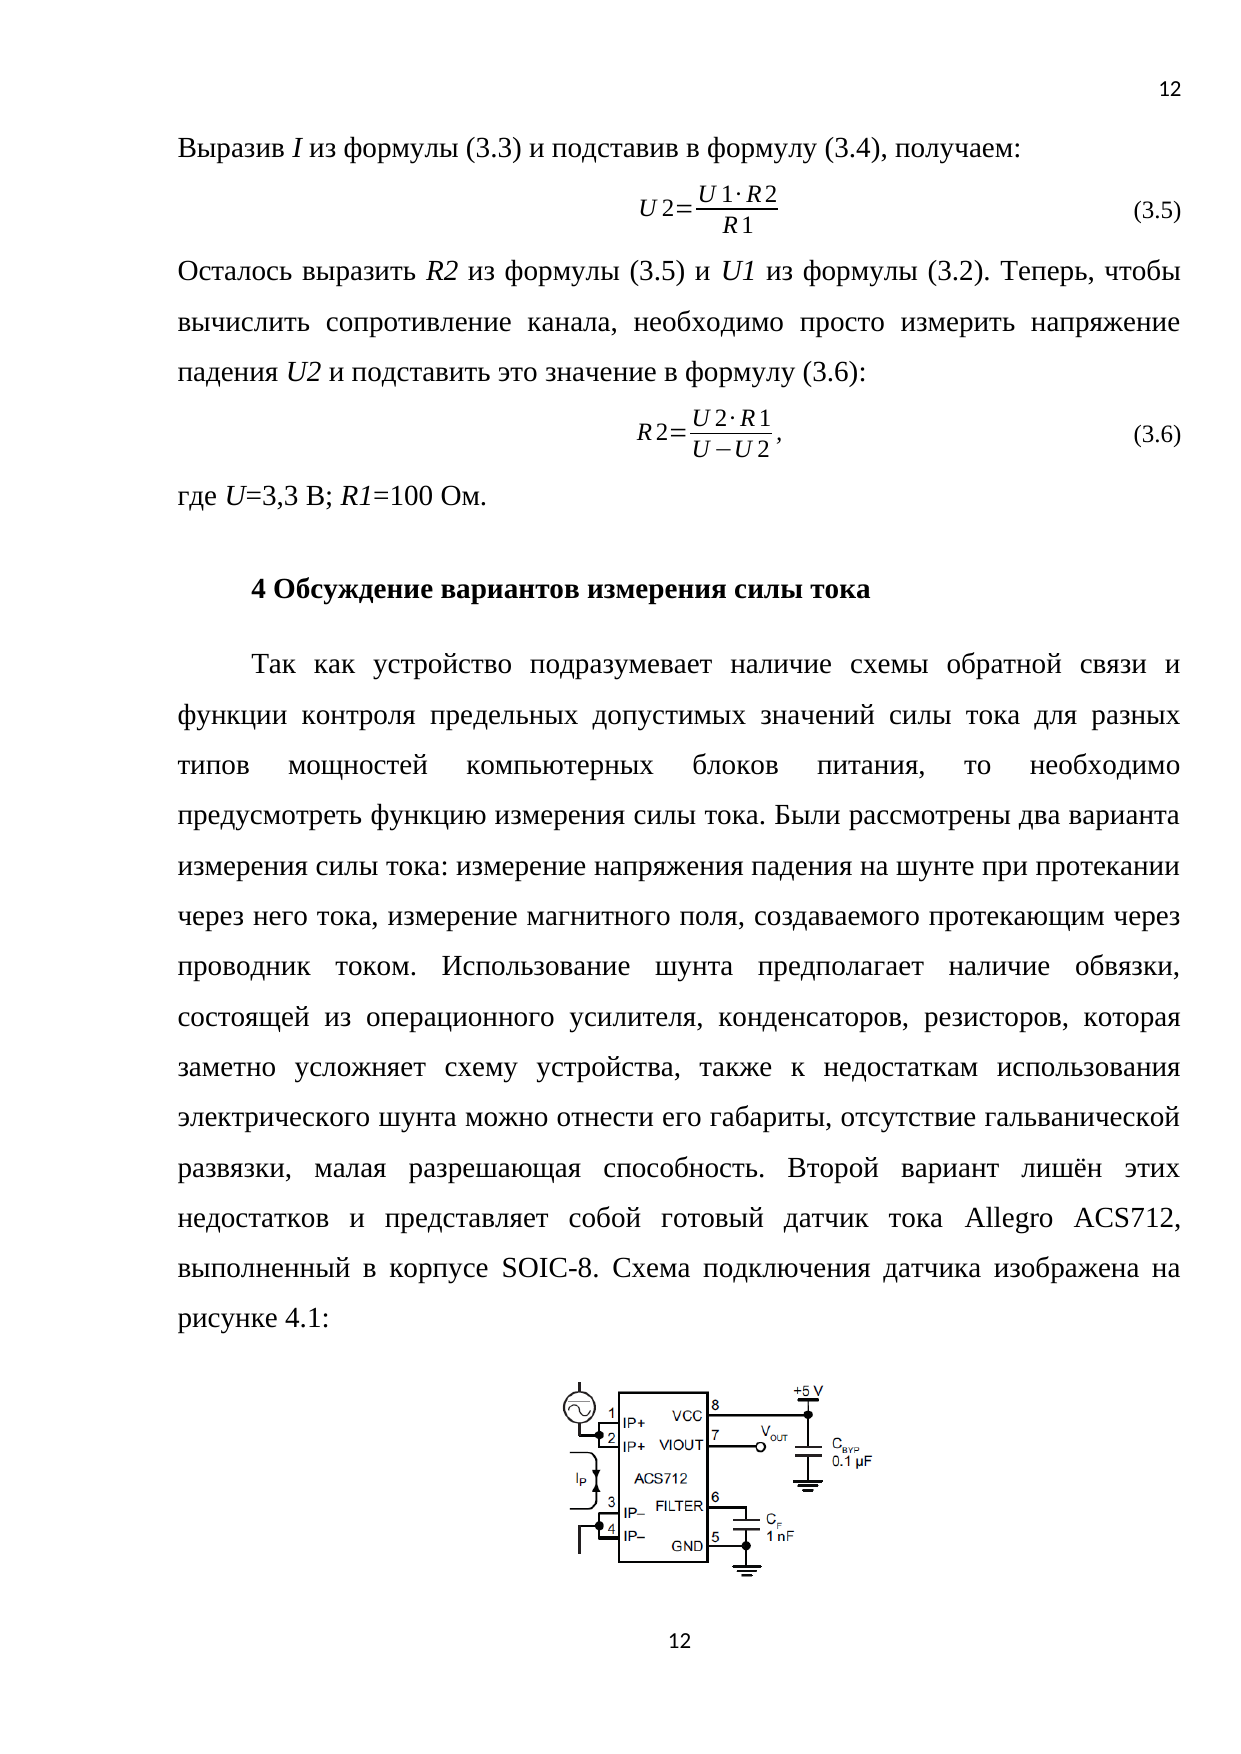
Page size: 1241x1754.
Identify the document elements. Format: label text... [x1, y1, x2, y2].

text где U=3,3 В; R1=100 Ом. [177, 478, 1181, 511]
text 4 Обсуждение вариантов измерения силы тока [177, 571, 1181, 605]
text Осталось выразить R2 из формулы (3.5) и U1 из формулы (3.2). Теперь, чтобы вычислить сопротивление канала, необходимо просто измерить напряжение падения U2 и подставить это значение в формулу (3.6): [177, 253, 1181, 388]
text Так как устройство подразумевает наличие схемы обратной связи и функции контроля предельных допустимых значений силы тока для разных типов мощностей компьютерных блоков питания, то необходимо предусмотреть функцию измерения силы тока. Были рассмотрены два варианта измерения силы тока: измерение напряжения падения на шунте при протекании через него тока, измерение магнитного поля, создаваемого протекающим через проводник током. Использование шунта предполагает наличие обвязки, состоящей из операционного усилителя, конденсаторов, резисторов, которая заметно усложняет схему устройства, также к недостаткам использования электрического шунта можно отнести его габариты, отсутствие гальванической развязки, малая разрешающая способность. Второй вариант лишён этих недостатков и представляет собой готовый датчик тока Allegro ACS712, выполненный в корпусе SOIC-8. Схема подключения датчика изображена на рисунке 4.1: [177, 647, 1181, 1334]
text (3.5) [177, 180, 1181, 239]
text (3.6) [177, 404, 1181, 463]
text Выразив I из формулы (3.3) и подставив в формулу (3.4), получаем: [177, 130, 1181, 163]
picture [552, 1351, 880, 1592]
